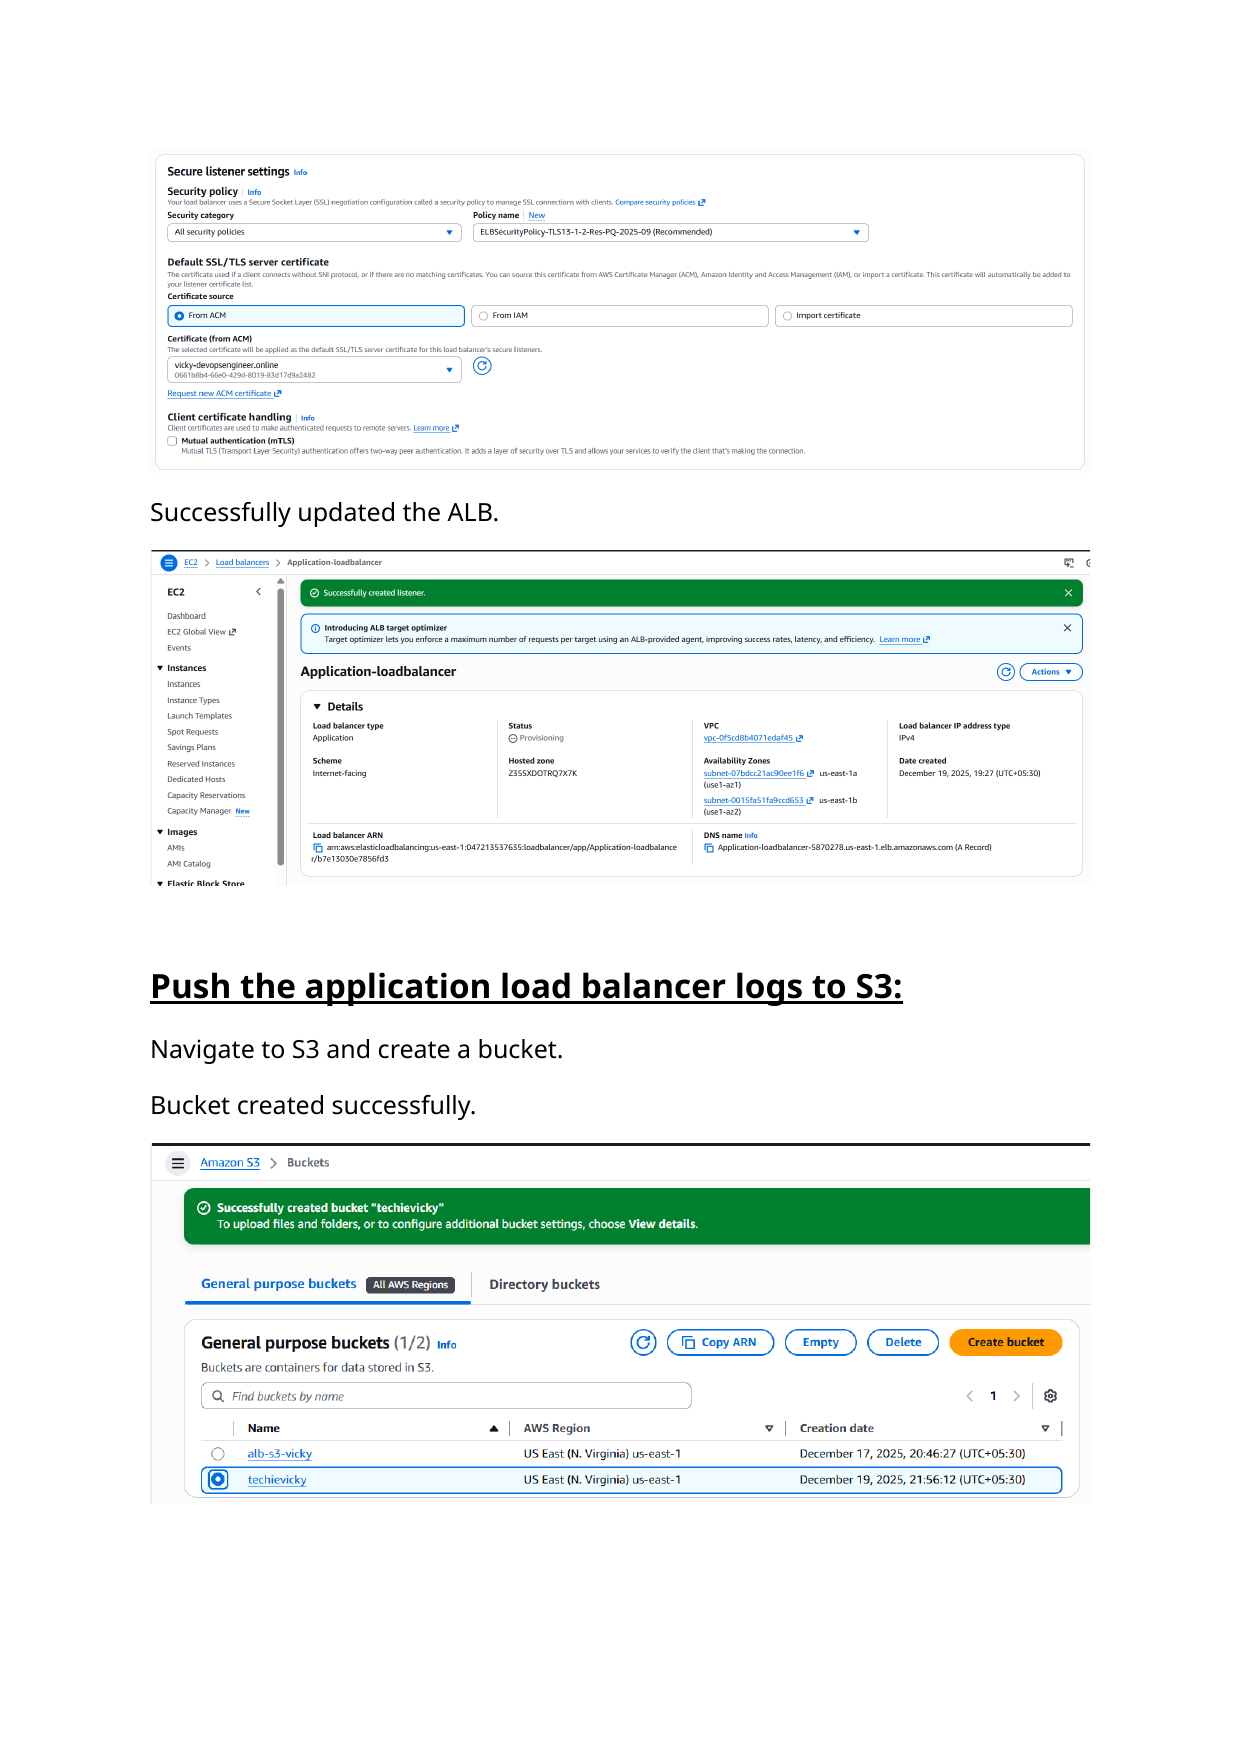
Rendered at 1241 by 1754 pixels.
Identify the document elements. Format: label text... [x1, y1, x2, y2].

text Successfully updated the ALB. [150, 494, 1090, 528]
text Navigate to S3 and create a bucket. [150, 1032, 1090, 1066]
picture [150, 1143, 1091, 1504]
picture [150, 150, 1091, 473]
picture [150, 550, 1091, 886]
text Bucket created successfully. [150, 1088, 1090, 1122]
text Push the application load balancer logs to S3: [150, 963, 1090, 1008]
